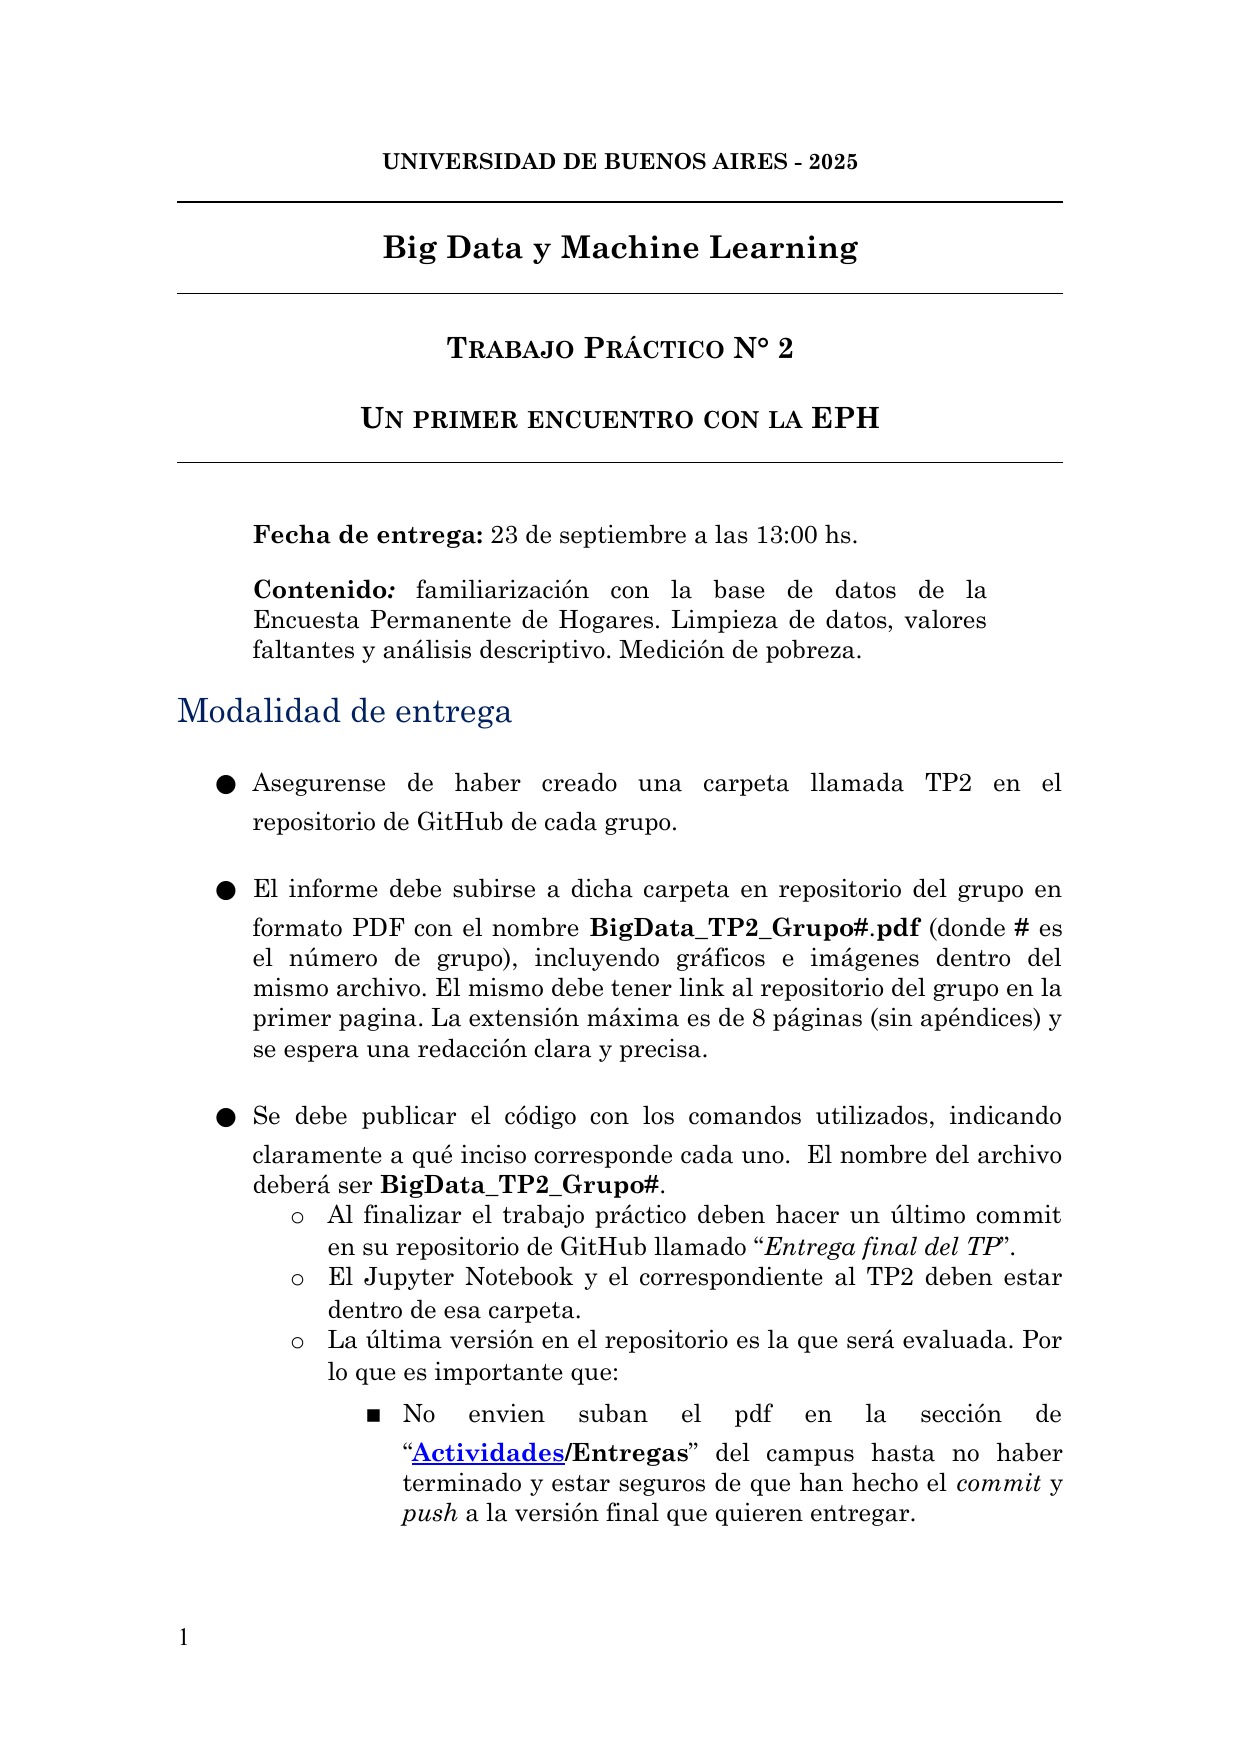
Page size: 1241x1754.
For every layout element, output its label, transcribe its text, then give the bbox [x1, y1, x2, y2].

text Un primer encuentro con la EPH [177, 399, 1063, 434]
text Fecha de entrega: 23 de septiembre a las 13:00 hs. [252, 519, 988, 549]
list La última versión en el repositorio es la que será evaluada. Por lo que es importante que: [290, 1323, 1063, 1386]
list Asegurense de haber creado una carpeta llamada TP2 en el repositorio de GitHub de cada grupo. [215, 754, 1063, 836]
text UNIVERSIDAD DE BUENOS AIRES - 2025 [177, 148, 1063, 174]
text Trabajo Práctico N° 2 [177, 329, 1063, 364]
list El Jupyter Notebook y el correspondiente al TP2 deben estar dentro de esa carpeta. [290, 1261, 1063, 1323]
list No envien suban el pdf en la sección de “Actividades/Entregas” del campus hasta no haber terminado y estar seguros de que han hecho el commit y push a la versión final que quieren entregar. [365, 1386, 1063, 1527]
list El informe debe subirse a dicha carpeta en repositorio del grupo en formato PDF con el nombre BigData_TP2_Grupo#.pdf (donde # es el número de grupo), incluyendo gráficos e imágenes dentro del mismo archivo. El mismo debe tener link al repositorio del grupo en la primer pagina. La extensión máxima es de 8 páginas (sin apéndices) y se espera una redacción clara y precisa. [215, 861, 1063, 1062]
list Se debe publicar el código con los comandos utilizados, indicando claramente a qué inciso corresponde cada uno. El nombre del archivo deberá ser BigData_TP2_Grupo#. [215, 1087, 1063, 1199]
subtitle Modalidad de entrega [177, 689, 1063, 729]
list Al finalizar el trabajo práctico deben hacer un último commit en su repositorio de GitHub llamado “Entrega final del TP”. [290, 1199, 1063, 1261]
text Contenido: familiarización con la base de datos de la Encuesta Permanente de Hogares. Limpieza de datos, valores faltantes y análisis descriptivo. Medición de pobreza. [252, 574, 988, 664]
text Big Data y Machine Learning [177, 228, 1063, 265]
